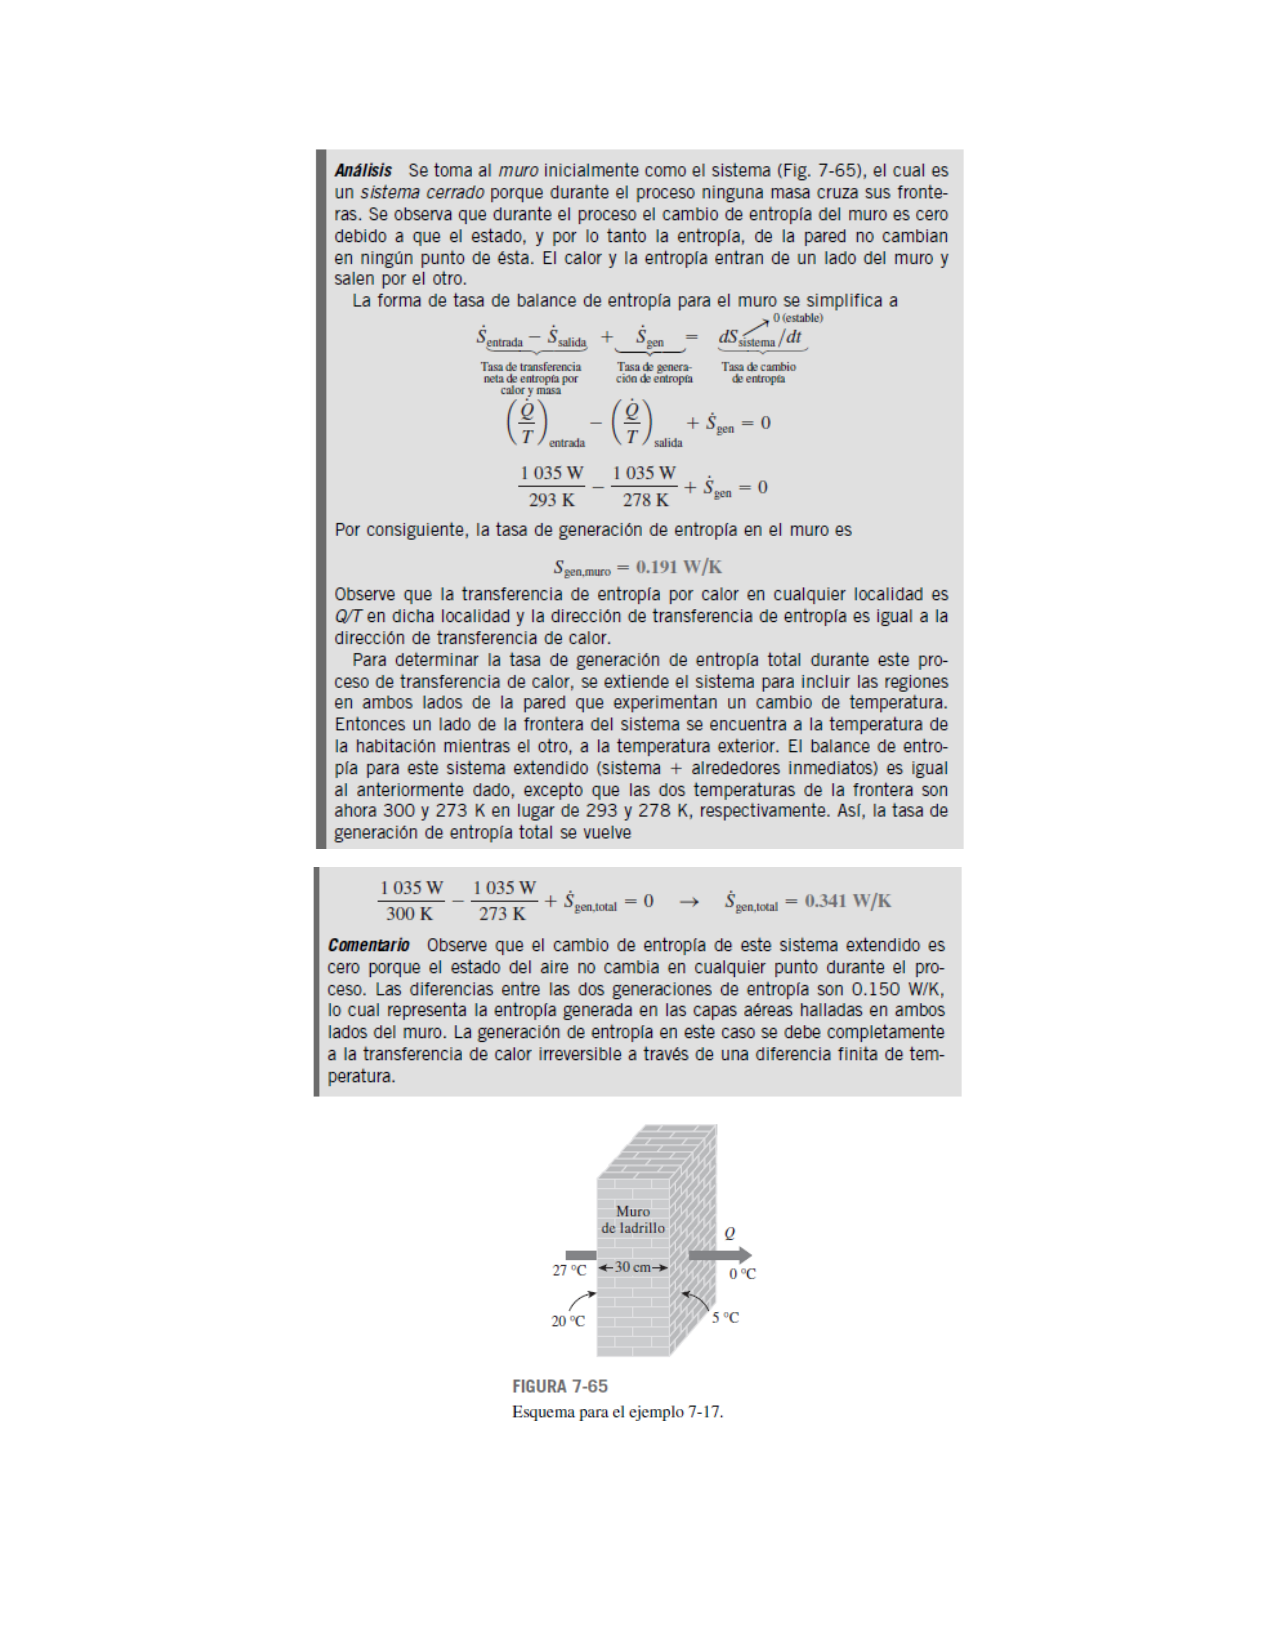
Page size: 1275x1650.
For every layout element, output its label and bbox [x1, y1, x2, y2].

picture [311, 147, 964, 849]
picture [503, 1116, 772, 1421]
picture [313, 867, 962, 1098]
